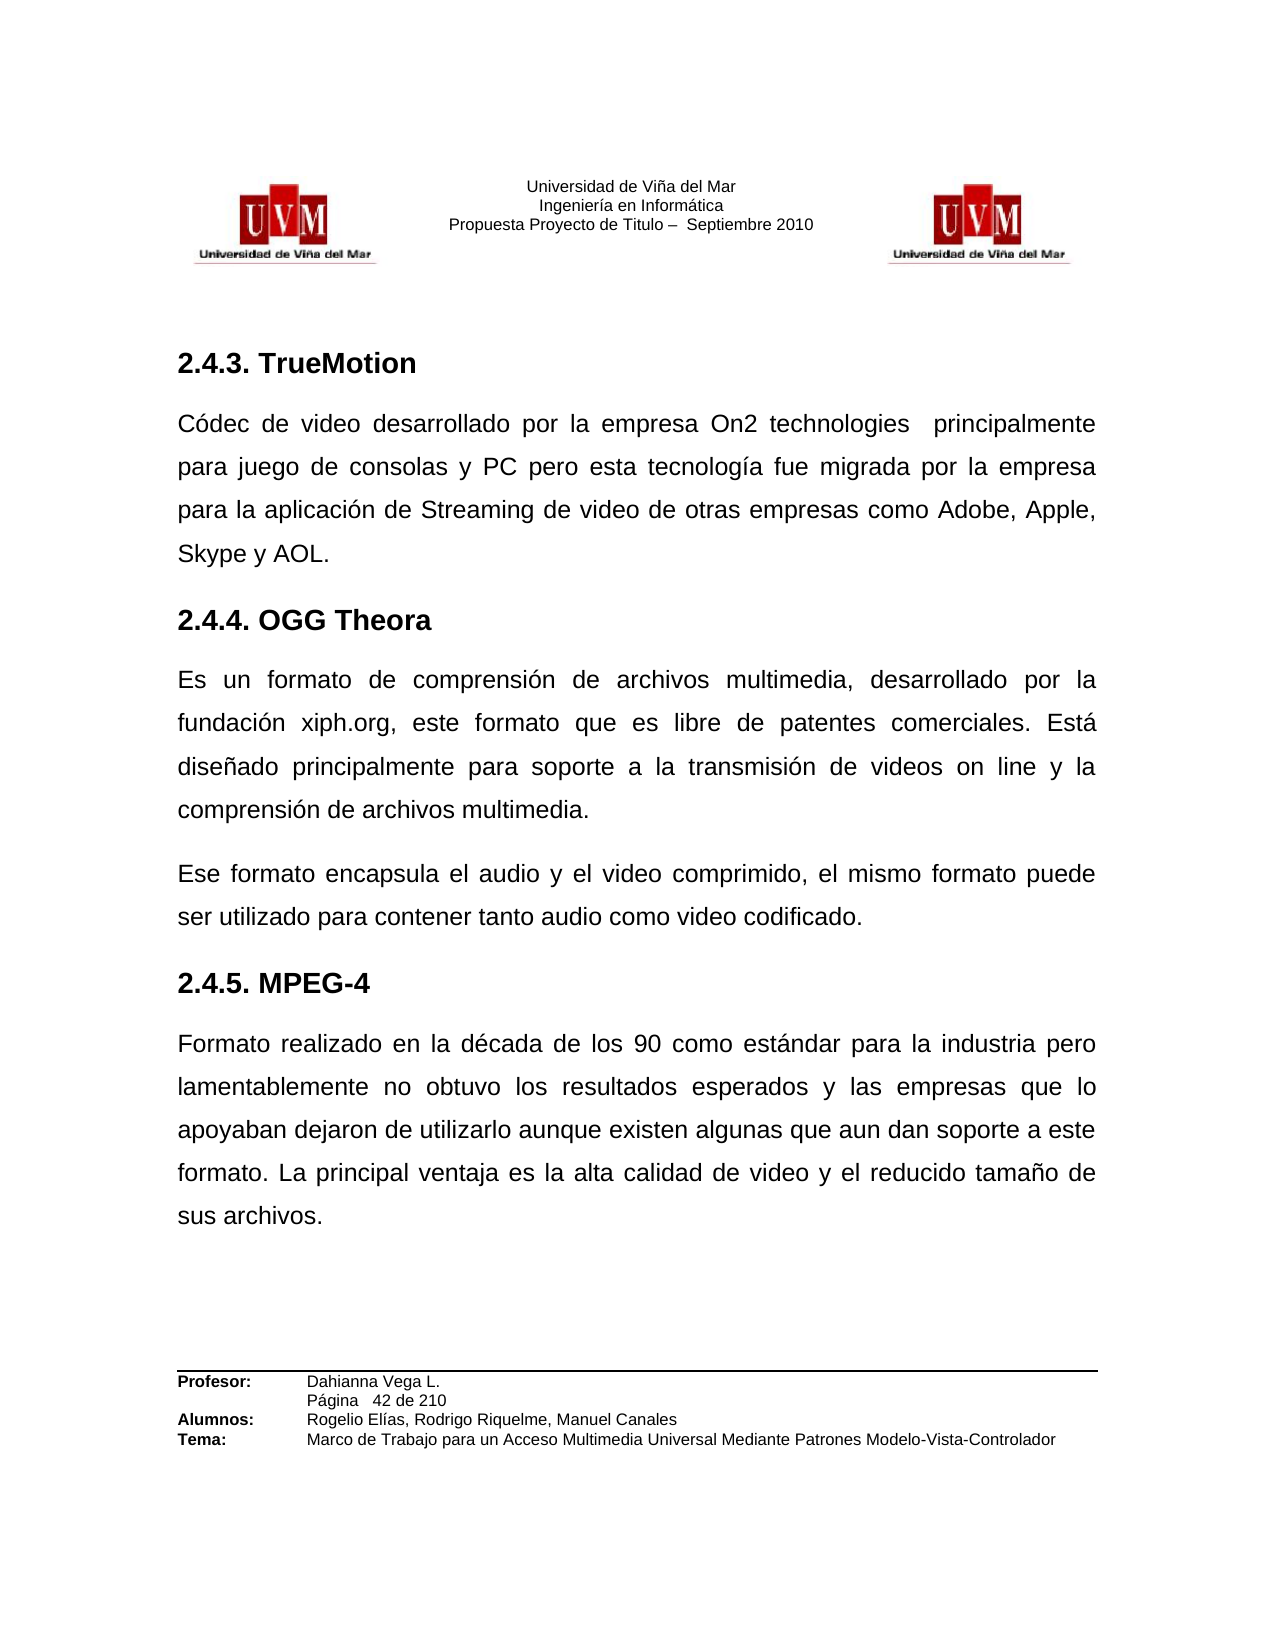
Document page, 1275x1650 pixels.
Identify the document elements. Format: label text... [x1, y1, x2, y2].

text Formato realizado en la década de los 90 como estándar para la industria pero lamentablemente no obtuvo los resultados esperados y las empresas que lo apoyaban dejaron de utilizarlo aunque existen algunas que aun dan soporte a este formato. La principal ventaja es la alta calidad de video y el reducido tamaño de sus archivos. [177, 1028, 1098, 1230]
subtitle 2.4.3. TrueMotion [177, 346, 1098, 380]
subtitle 2.4.4. OGG Theora [177, 602, 1098, 636]
text Ese formato encapsula el audio y el video comprimido, el mismo formato puede ser utilizado para contener tanto audio como video codificado. [177, 859, 1098, 931]
text Es un formato de comprensión de archivos multimedia, desarrollado por la fundación xiph.org, este formato que es libre de patentes comerciales. Está diseñado principalmente para soporte a la transmisión de videos on line y la comprensión de archivos multimedia. [177, 665, 1098, 823]
picture [177, 176, 390, 267]
subtitle 2.4.5. MPEG-4 [177, 966, 1098, 999]
picture [871, 176, 1084, 267]
text Códec de video desarrollado por la empresa On2 technologies principalmente para juego de consolas y PC pero esta tecnología fue migrada por la empresa para la aplicación de Streaming de video de otras empresas como Adobe, Apple, Skype y AOL. [177, 409, 1098, 567]
